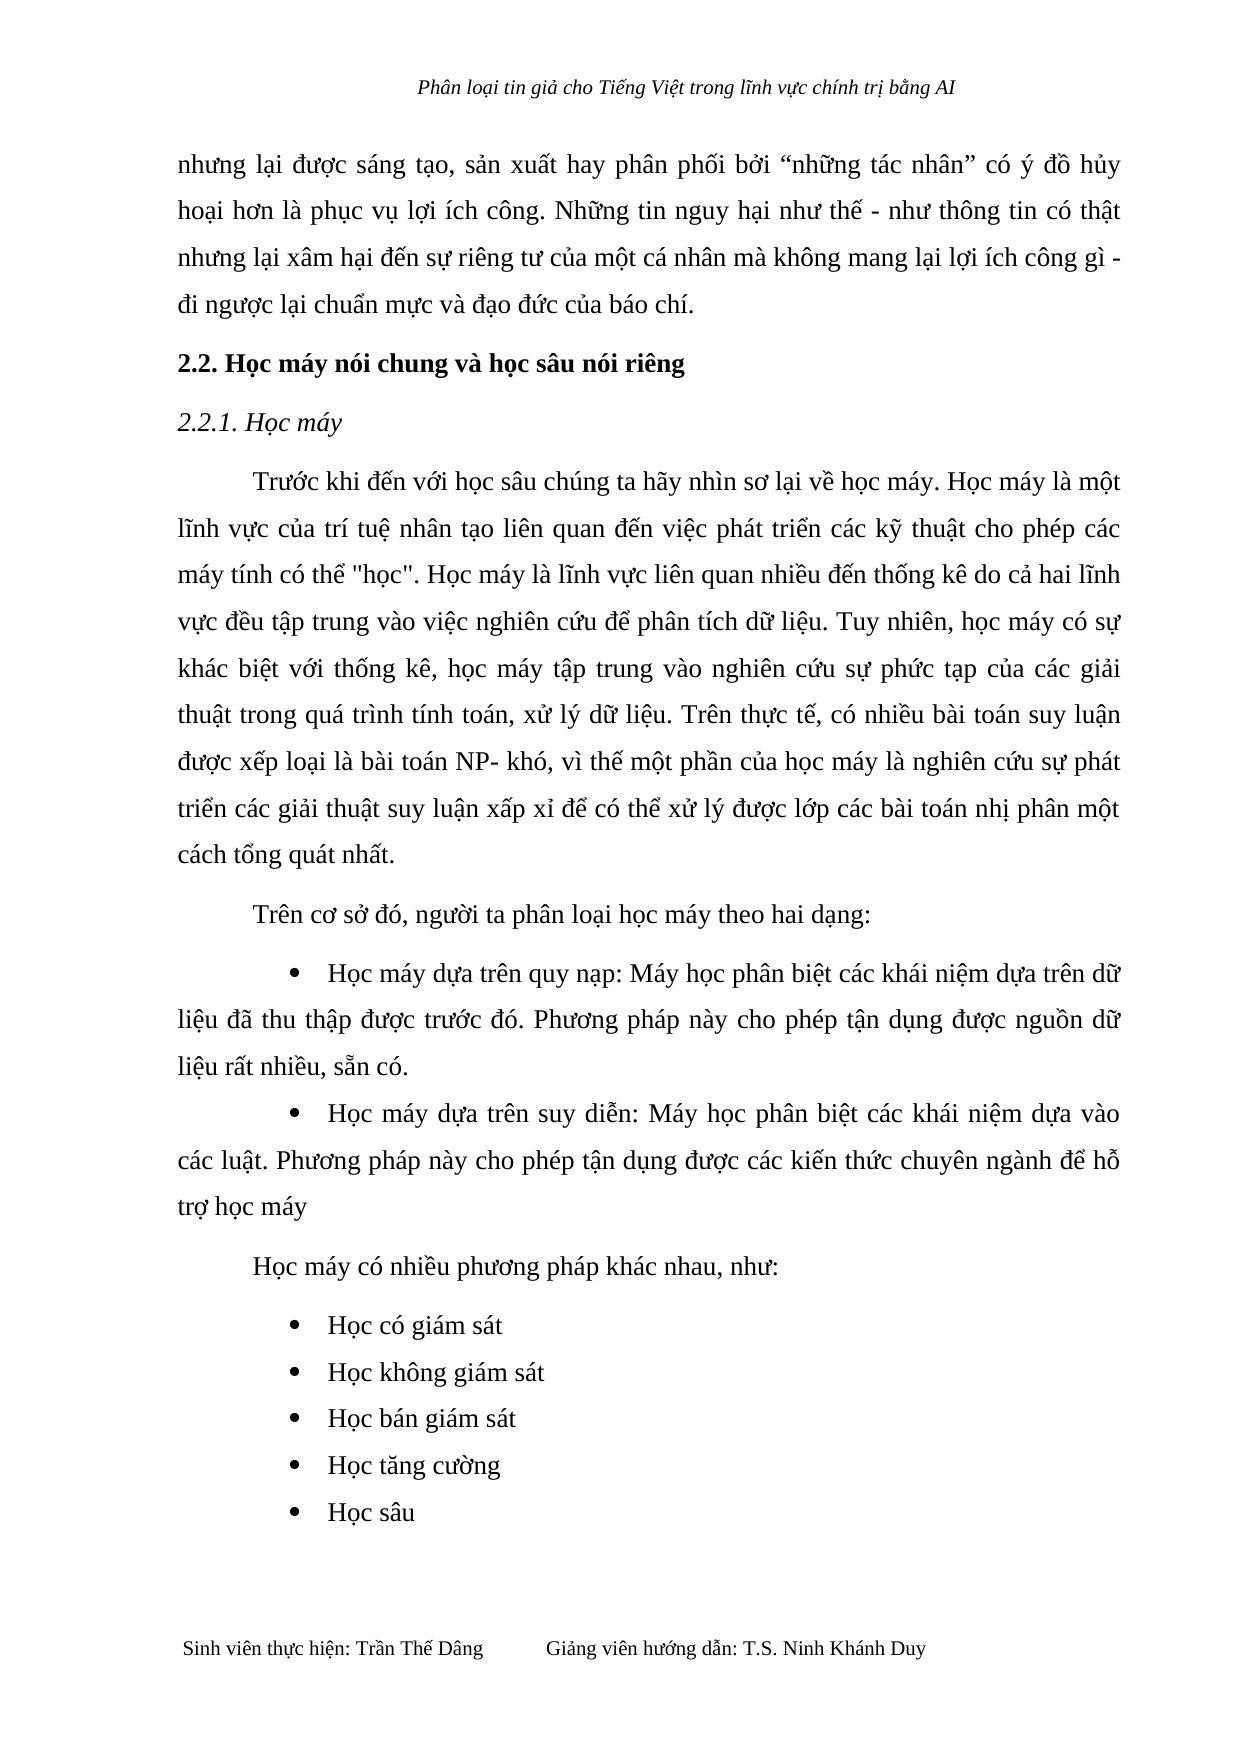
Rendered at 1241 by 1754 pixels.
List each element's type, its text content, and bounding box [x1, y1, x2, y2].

list Học không giám sát [177, 1356, 1122, 1387]
list Học máy dựa trên suy diễn: Máy học phân biệt các khái niệm dựa vào các luật. Phương pháp này cho phép tận dụng được các kiến thức chuyên ngành để hỗ trợ học máy [177, 1097, 1122, 1222]
subtitle 2.2.1. Học máy [177, 406, 1122, 437]
list Học sâu [177, 1496, 1122, 1527]
text Trên cơ sở đó, người ta phân loại học máy theo hai dạng: [177, 898, 1122, 929]
text Trước khi đến với học sâu chúng ta hãy nhìn sơ lại về học máy. Học máy là một lĩnh vực của trí tuệ nhân tạo liên quan đến việc phát triển các kỹ thuật cho phép các máy tính có thể "học". Học máy là lĩnh vực liên quan nhiều đến thống kê do cả hai lĩnh vực đều tập trung vào việc nghiên cứu để phân tích dữ liệu. Tuy nhiên, học máy có sự khác biệt với thống kê, học máy tập trung vào nghiên cứu sự phức tạp của các giải thuật trong quá trình tính toán, xử lý dữ liệu. Trên thực tế, có nhiều bài toán suy luận được xếp loại là bài toán NP- khó, vì thế một phần của học máy là nghiên cứu sự phát triển các giải thuật suy luận xấp xỉ để có thể xử lý được lớp các bài toán nhị phân một cách tổng quát nhất. [177, 465, 1122, 870]
text Học máy có nhiều phương pháp khác nhau, như: [177, 1249, 1122, 1281]
list Học có giám sát [177, 1309, 1122, 1340]
list Học bán giám sát [177, 1402, 1122, 1434]
subtitle 2.2. Học máy nói chung và học sâu nói riêng [177, 347, 1122, 378]
list Học tăng cường [177, 1449, 1122, 1481]
list Học máy dựa trên quy nạp: Máy học phân biệt các khái niệm dựa trên dữ liệu đã thu thập được trước đó. Phương pháp này cho phép tận dụng được nguồn dữ liệu rất nhiều, sẵn có. [177, 957, 1122, 1081]
